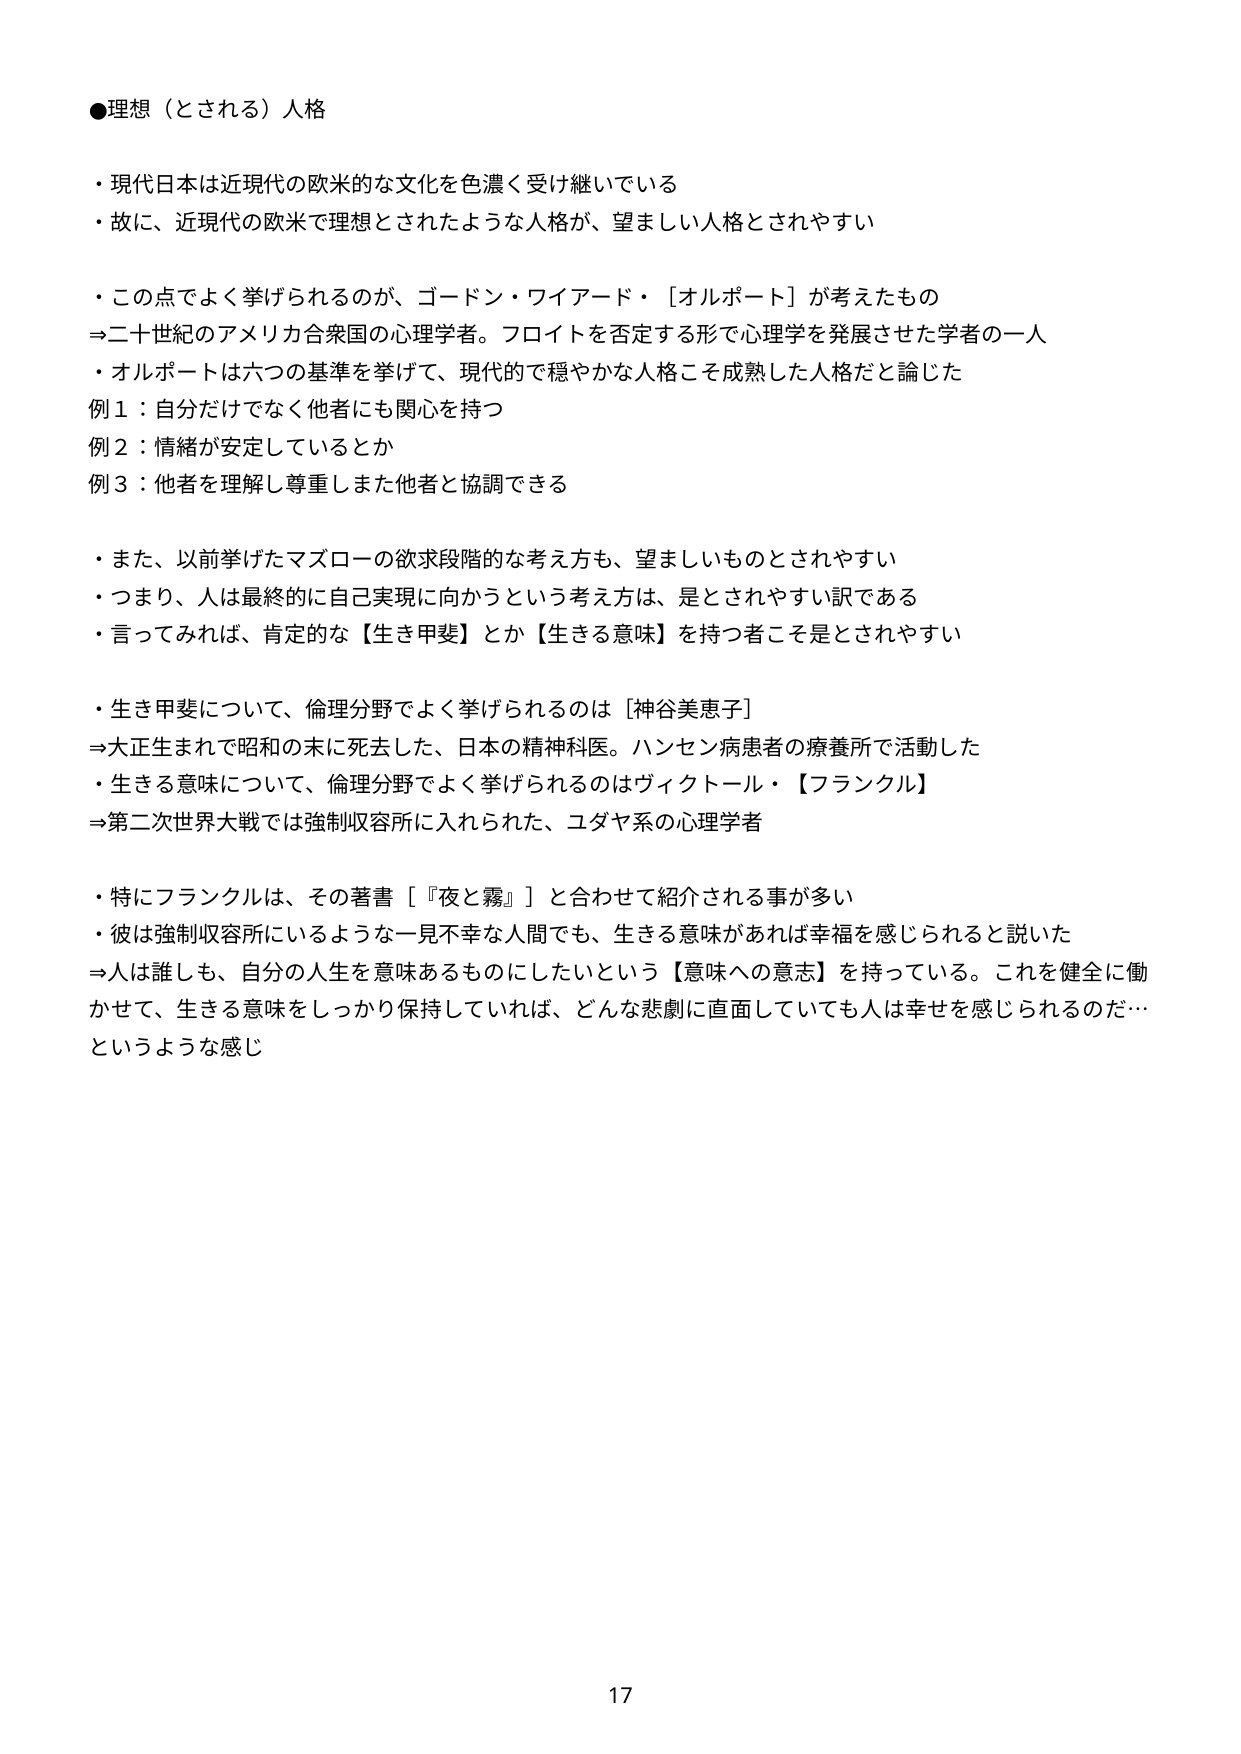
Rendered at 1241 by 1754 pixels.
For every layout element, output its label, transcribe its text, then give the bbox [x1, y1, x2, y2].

text ⇒人は誰しも、自分の人生を意味あるものにしたいという【意味への意志】を持っている。これを健全に働かせて、生きる意味をしっかり保持していれば、どんな悲劇に直面していても人は幸せを感じられるのだ…というような感じ [89, 952, 1152, 1064]
text ・彼は強制収容所にいるような一見不幸な人間でも、生きる意味があれば幸福を感じられると説いた [89, 914, 1152, 952]
text ⇒大正生まれで昭和の末に死去した、日本の精神科医。ハンセン病患者の療養所で活動した [89, 727, 1152, 764]
text ⇒第二次世界大戦では強制収容所に入れられた、ユダヤ系の心理学者 [89, 802, 1152, 839]
text ・この点でよく挙げられるのが、ゴードン・ワイアード・［オルポート］が考えたもの [89, 277, 1152, 314]
subtitle ●理想（とされる）人格 [89, 89, 1152, 127]
text 例２：情緒が安定しているとか [89, 427, 1152, 464]
text ・現代日本は近現代の欧米的な文化を色濃く受け継いでいる [89, 164, 1152, 202]
text ・言ってみれば、肯定的な【生き甲斐】とか【生きる意味】を持つ者こそ是とされやすい [89, 614, 1152, 652]
text 例３：他者を理解し尊重しまた他者と協調できる [89, 464, 1152, 502]
text ⇒二十世紀のアメリカ合衆国の心理学者。フロイトを否定する形で心理学を発展させた学者の一人 [89, 314, 1152, 352]
text ・つまり、人は最終的に自己実現に向かうという考え方は、是とされやすい訳である [89, 577, 1152, 614]
text 例１：自分だけでなく他者にも関心を持つ [89, 389, 1152, 427]
text ・特にフランクルは、その著書［『夜と霧』］と合わせて紹介される事が多い [89, 877, 1152, 914]
text ・故に、近現代の欧米で理想とされたような人格が、望ましい人格とされやすい [89, 202, 1152, 239]
text ・生き甲斐について、倫理分野でよく挙げられるのは［神谷美恵子］ [89, 689, 1152, 727]
text ・オルポートは六つの基準を挙げて、現代的で穏やかな人格こそ成熟した人格だと論じた [89, 352, 1152, 389]
text ・生きる意味について、倫理分野でよく挙げられるのはヴィクトール・【フランクル】 [89, 764, 1152, 802]
text ・また、以前挙げたマズローの欲求段階的な考え方も、望ましいものとされやすい [89, 539, 1152, 577]
